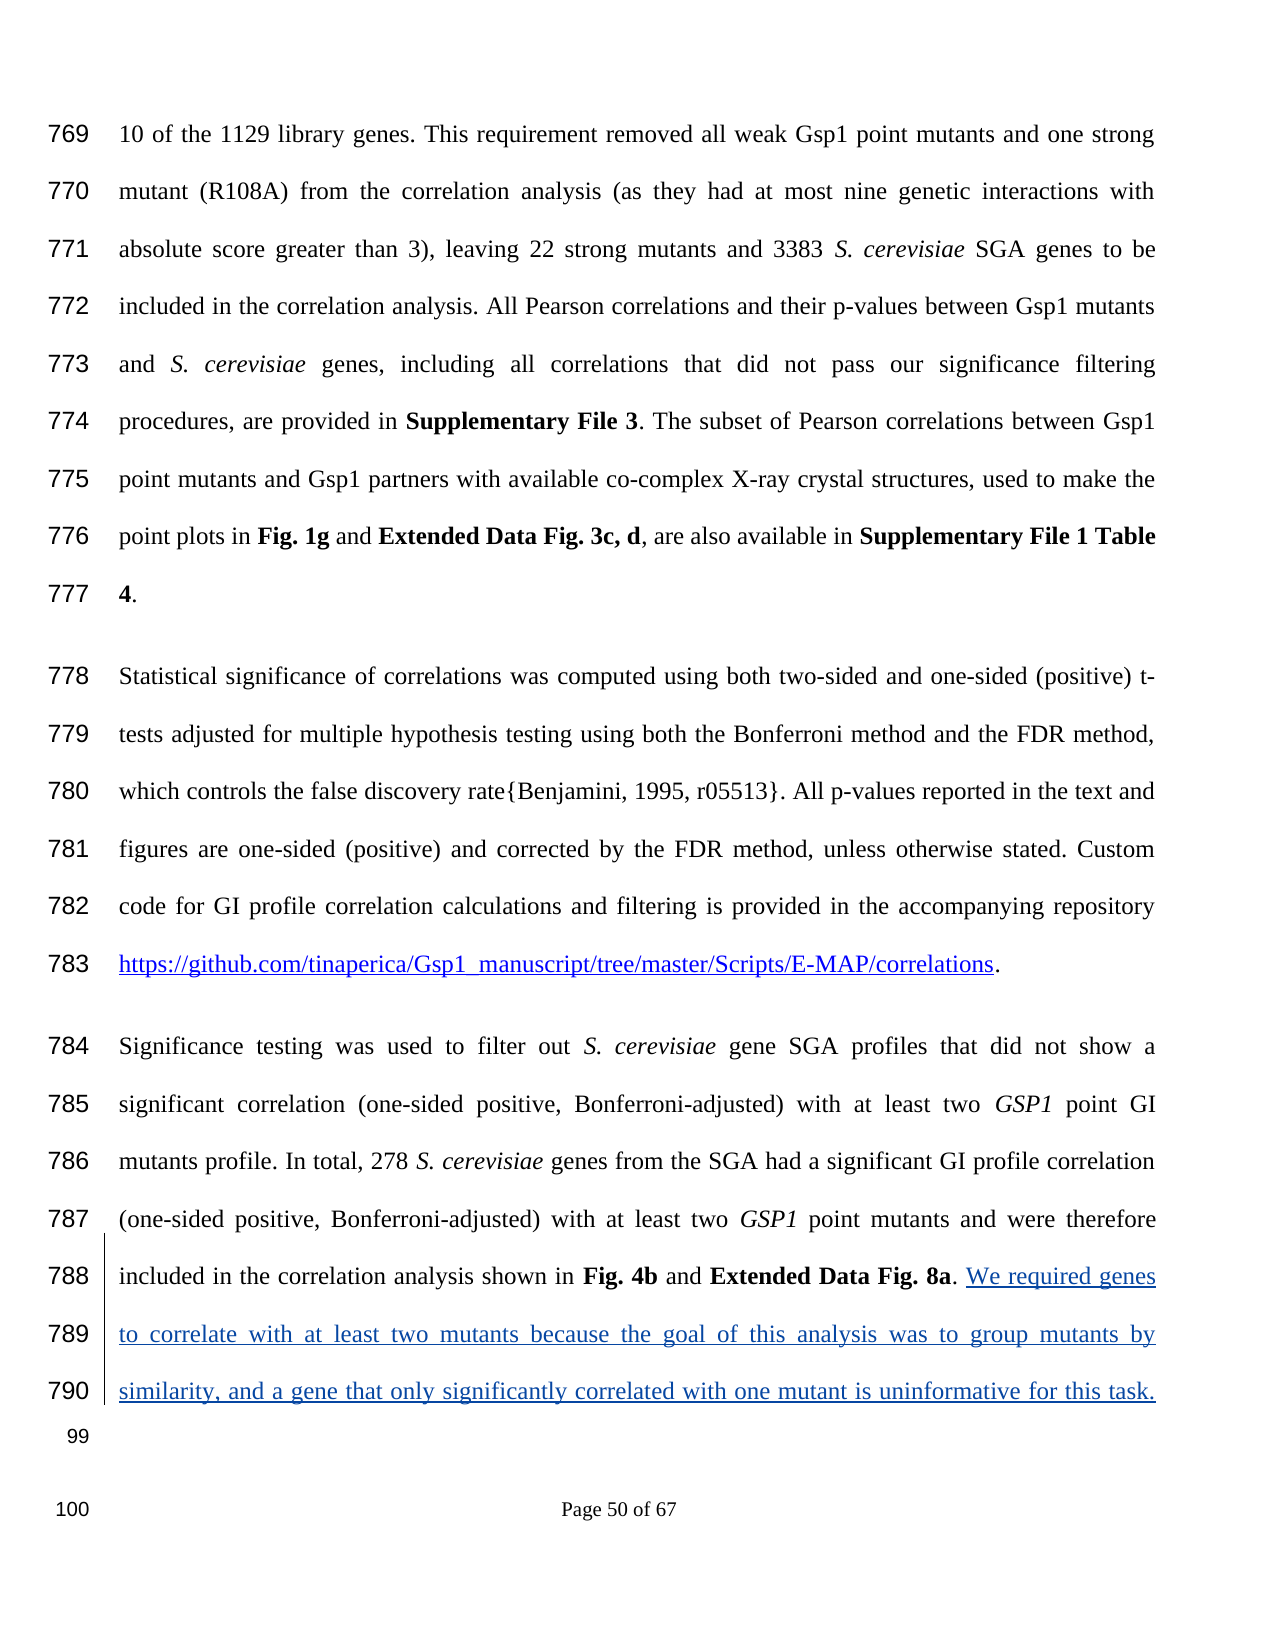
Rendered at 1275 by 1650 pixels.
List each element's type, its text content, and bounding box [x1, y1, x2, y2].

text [119, 1345, 1156, 1401]
text Statistical significance of correlations was computed using both two-sided and one-sided (positive) t-tests adjusted for multiple hypothesis testing using both the Bonferroni method and the FDR method, which controls the false discovery rate{Benjamini, 1995, r05513}. All p-values reported in the text and figures are one-sided (positive) and corrected by the FDR method, unless otherwise stated. Custom code for GI profile correlation calculations and filtering is provided in the accompanying repository https://github.com/tinaperica/Gsp1_manuscript/tree/master/Scripts/E-MAP/correlations. [119, 661, 1156, 977]
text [119, 119, 1156, 607]
